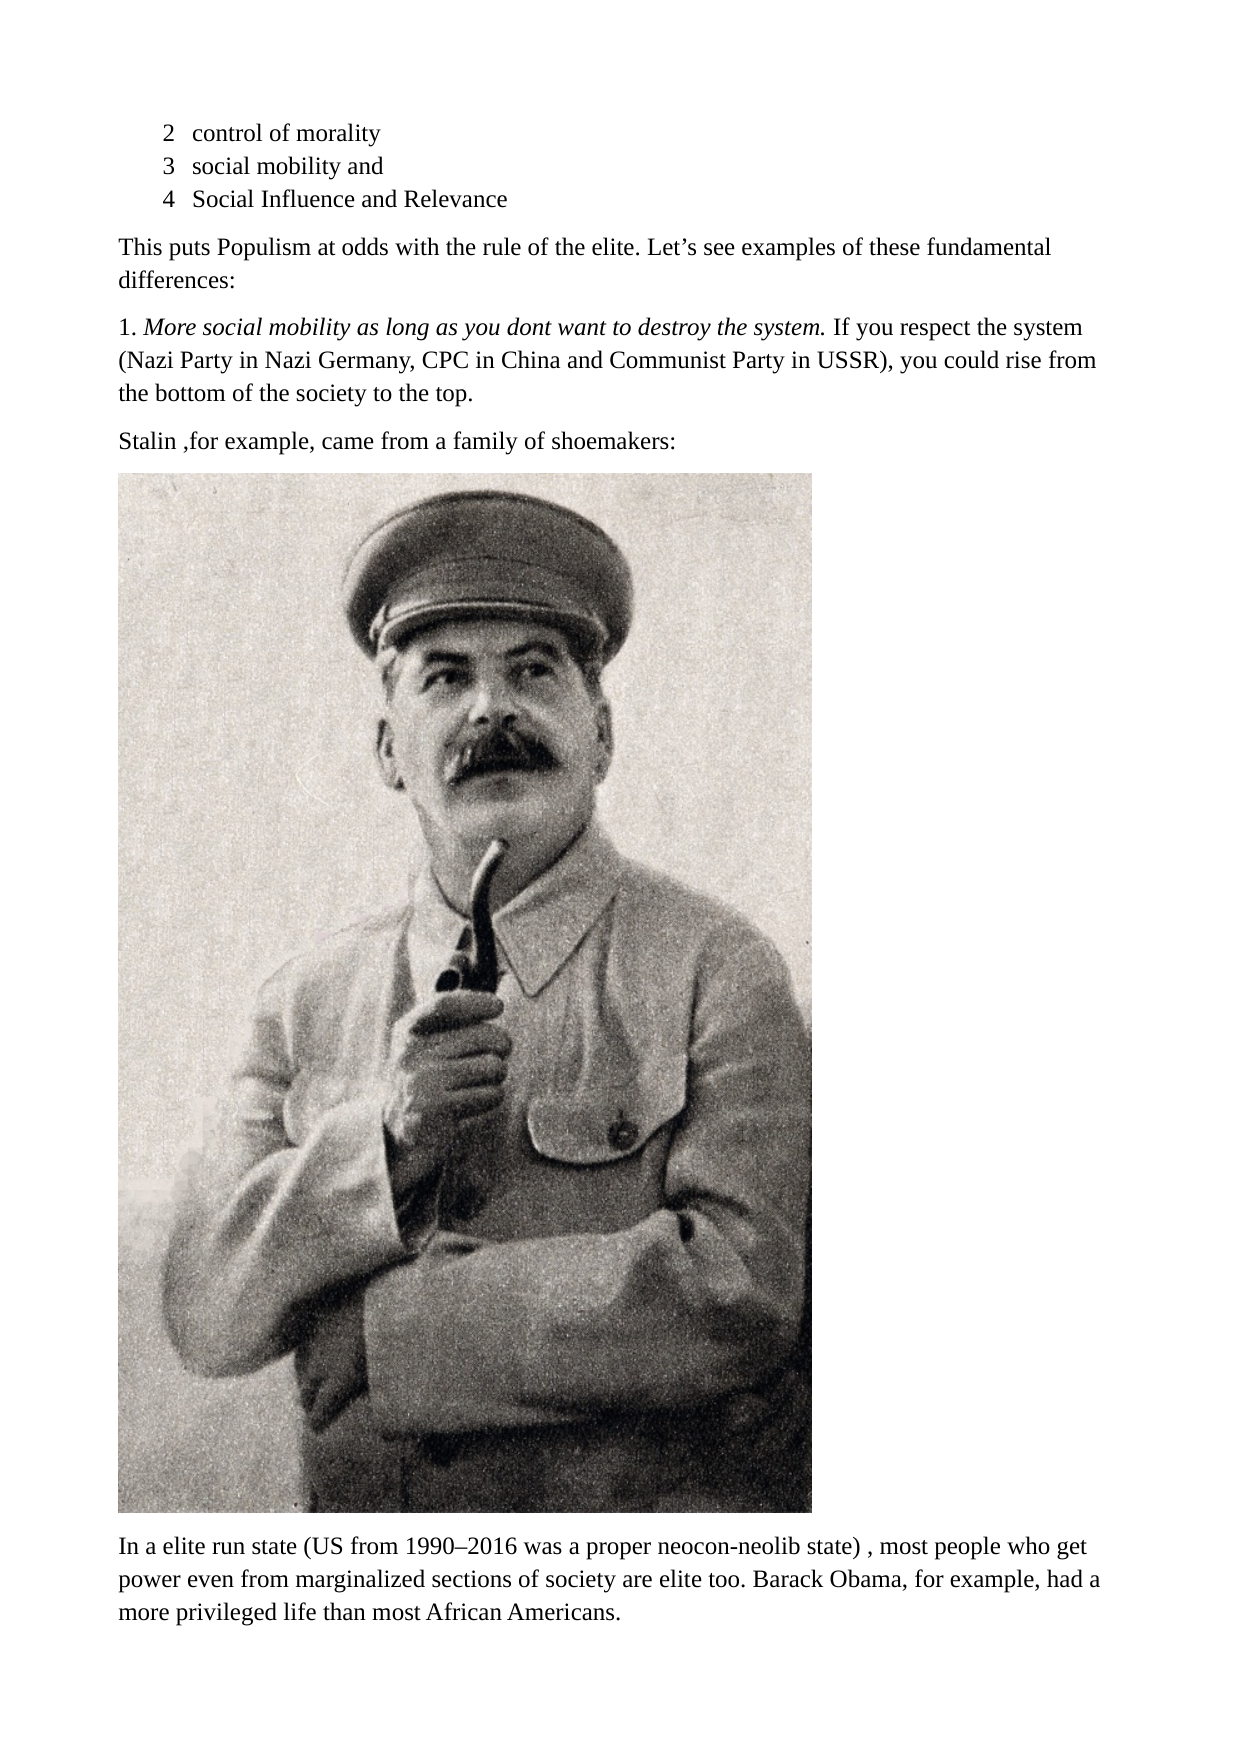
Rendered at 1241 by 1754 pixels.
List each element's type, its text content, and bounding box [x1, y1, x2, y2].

text In a elite run state (US from 1990–2016 was a proper neocon-neolib state) , most people who get power even from marginalized sections of society are elite too. Barack Obama, for example, had a more privileged life than most African Americans. [118, 1531, 1122, 1626]
list control of morality [162, 118, 1122, 147]
list social mobility and [162, 151, 1122, 180]
text Stalin ,for example, came from a family of shoemakers: [118, 426, 1122, 455]
text This puts Populism at odds with the rule of the elite. Let’s see examples of these fundamental differences: [118, 232, 1122, 293]
picture [118, 473, 812, 1513]
list Social Influence and Relevance [162, 184, 1122, 213]
text 1. More social mobility as long as you dont want to destroy the system. If you respect the system (Nazi Party in Nazi Germany, CPC in China and Communist Party in USSR), you could rise from the bottom of the society to the top. [118, 312, 1122, 407]
